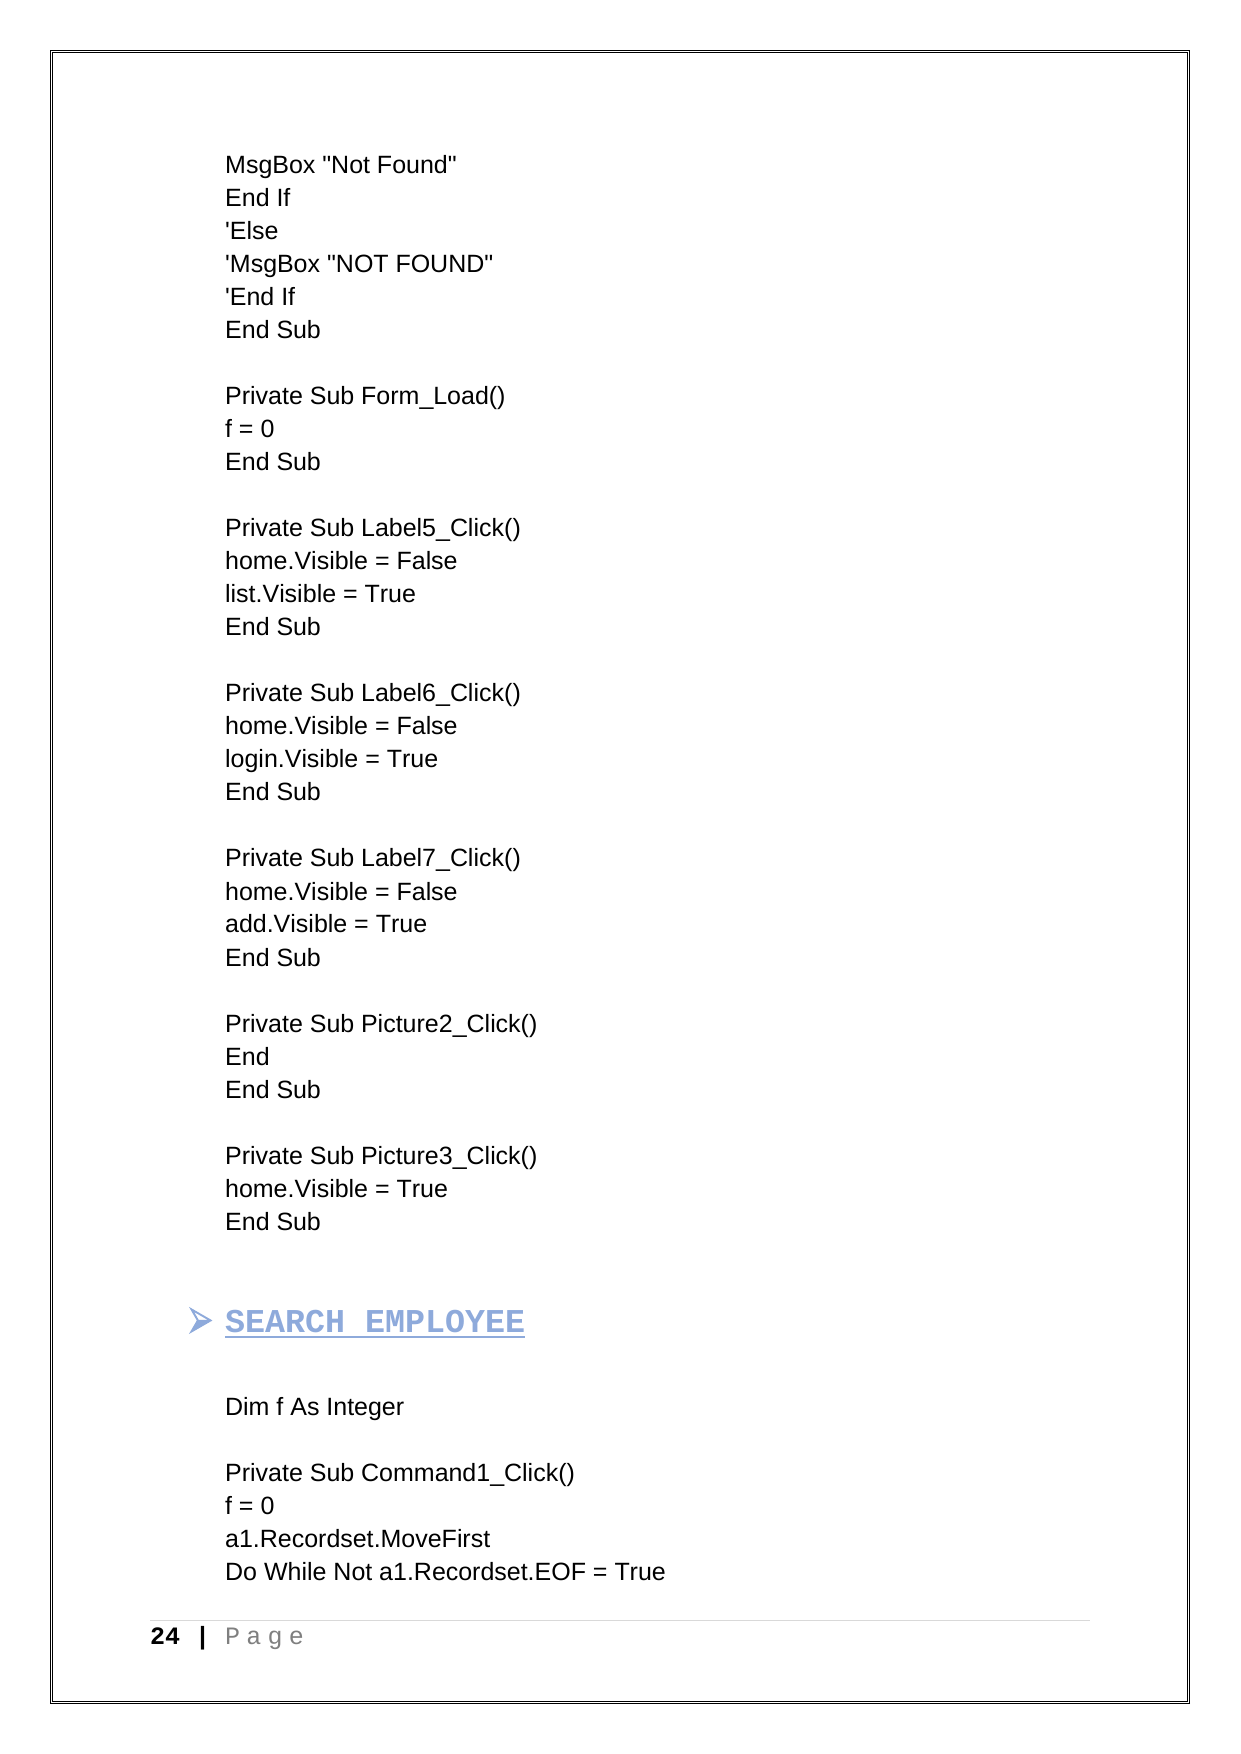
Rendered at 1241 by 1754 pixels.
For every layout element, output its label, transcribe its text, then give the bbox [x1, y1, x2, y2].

list f = 0 [225, 414, 1090, 443]
list End Sub [225, 942, 1090, 971]
list End [225, 1042, 1090, 1070]
list Private Sub Form_Load() [225, 381, 1090, 410]
list End Sub [225, 1207, 1090, 1235]
list Private Sub Command1_Click() [225, 1458, 1090, 1486]
list End Sub [225, 315, 1090, 344]
list End If [225, 183, 1090, 212]
list End Sub [225, 612, 1090, 641]
list 'End If [225, 282, 1090, 311]
list Do While Not a1.Recordset.EOF = True [225, 1557, 1090, 1585]
list Private Sub Label7_Click() [225, 843, 1090, 872]
list 'MsgBox "NOT FOUND" [225, 249, 1090, 278]
list Private Sub Picture3_Click() [225, 1141, 1090, 1169]
list login.Visible = True [225, 744, 1090, 773]
list list.Visible = True [225, 579, 1090, 608]
list home.Visible = False [225, 876, 1090, 905]
list home.Visible = False [225, 546, 1090, 575]
list MsgBox "Not Found" [225, 150, 1090, 179]
list Private Sub Label5_Click() [225, 513, 1090, 542]
list home.Visible = True [225, 1174, 1090, 1202]
list home.Visible = False [225, 711, 1090, 740]
list SEARCH EMPLOYEE [187, 1305, 1090, 1342]
list Dim f As Integer [225, 1392, 1090, 1420]
list End Sub [225, 1074, 1090, 1103]
list Private Sub Picture2_Click() [225, 1008, 1090, 1037]
list f = 0 [225, 1491, 1090, 1519]
list Private Sub Label6_Click() [225, 678, 1090, 707]
list End Sub [225, 447, 1090, 476]
list 'Else [225, 216, 1090, 245]
list add.Visible = True [225, 909, 1090, 938]
list a1.Recordset.MoveFirst [225, 1524, 1090, 1552]
list End Sub [225, 777, 1090, 806]
